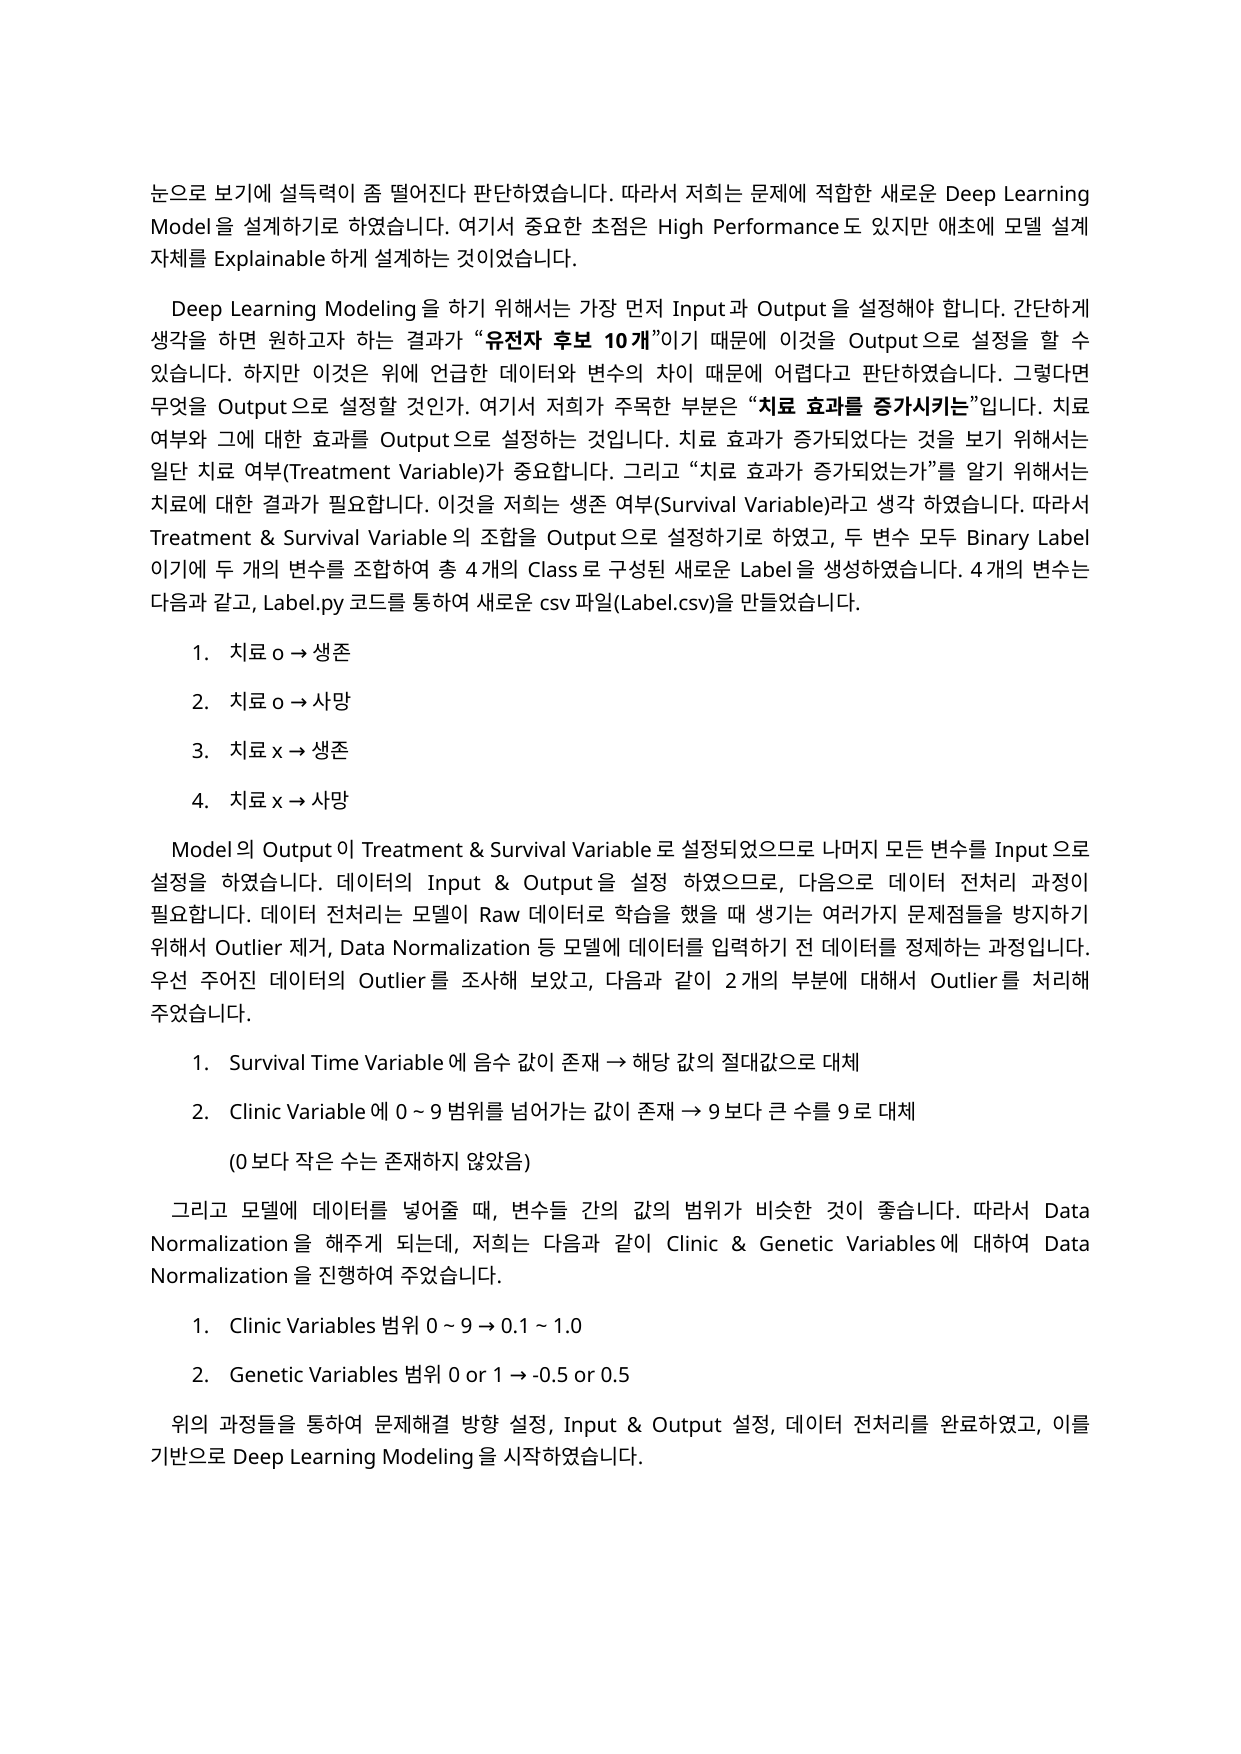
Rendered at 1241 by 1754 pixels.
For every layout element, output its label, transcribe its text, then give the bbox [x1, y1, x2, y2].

list 치료x → 사망 [192, 784, 1090, 814]
list (0보다 작은 수는 존재하지 않았음) [229, 1145, 1090, 1175]
text 위의 과정들을 통하여 문제해결 방향 설정, Input & Output 설정, 데이터 전처리를 완료하였고, 이를 기반으로 Deep Learning Modeling을 시작하였습니다. [150, 1408, 1090, 1471]
list 치료o → 사망 [192, 685, 1090, 715]
list 치료x → 생존 [192, 734, 1090, 765]
list 치료o → 생존 [192, 636, 1090, 666]
list Clinic Variables 범위 0 ~ 9 → 0.1 ~ 1.0 [192, 1309, 1090, 1339]
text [150, 177, 1090, 273]
text 그리고 모델에 데이터를 넣어줄 때, 변수들 간의 값의 범위가 비슷한 것이 좋습니다. 따라서 Data Normalization을 해주게 되는데, 저희는 다음과 같이 Clinic & Genetic Variables에 대하여 Data Normalization을 진행하여 주었습니다. [150, 1194, 1090, 1290]
text Deep Learning Modeling을 하기 위해서는 가장 먼저 Input과 Output을 설정해야 합니다. 간단하게 생각을 하면 원하고자 하는 결과가 “유전자 후보 10개”이기 때문에 이것을 Output으로 설정을 할 수 있습니다. 하지만 이것은 위에 언급한 데이터와 변수의 차이 때문에 어렵다고 판단하였습니다. 그렇다면 무엇을 Output으로 설정할 것인가. 여기서 저희가 주목한 부분은 “치료 효과를 증가시키는”입니다. 치료 여부와 그에 대한 효과를 Output으로 설정하는 것입니다. 치료 효과가 증가되었다는 것을 보기 위해서는 일단 치료 여부(Treatment Variable)가 중요합니다. 그리고 “치료 효과가 증가되었는가”를 알기 위해서는 치료에 대한 결과가 필요합니다. 이것을 저희는 생존 여부(Survival Variable)라고 생각 하였습니다. 따라서 Treatment & Survival Variable의 조합을 Output으로 설정하기로 하였고, 두 변수 모두 Binary Label이기에 두 개의 변수를 조합하여 총 4개의 Class로 구성된 새로운 Label을 생성하였습니다. 4개의 변수는 다음과 같고, Label.py 코드를 통하여 새로운 csv 파일(Label.csv)을 만들었습니다. [150, 292, 1090, 617]
list Clinic Variable에 0 ~ 9 범위를 넘어가는 값이 존재 → 9보다 큰 수를 9로 대체 [192, 1096, 1090, 1126]
text Model의 Output이 Treatment & Survival Variable로 설정되었으므로 나머지 모든 변수를 Input으로 설정을 하였습니다. 데이터의 Input & Output을 설정 하였으므로, 다음으로 데이터 전처리 과정이 필요합니다. 데이터 전처리는 모델이 Raw 데이터로 학습을 했을 때 생기는 여러가지 문제점들을 방지하기 위해서 Outlier 제거, Data Normalization 등 모델에 데이터를 입력하기 전 데이터를 정제하는 과정입니다. 우선 주어진 데이터의 Outlier를 조사해 보았고, 다음과 같이 2개의 부분에 대해서 Outlier를 처리해 주었습니다. [150, 833, 1090, 1027]
list Survival Time Variable에 음수 값이 존재 → 해당 값의 절대값으로 대체 [192, 1046, 1090, 1076]
list Genetic Variables 범위 0 or 1 → -0.5 or 0.5 [192, 1358, 1090, 1389]
